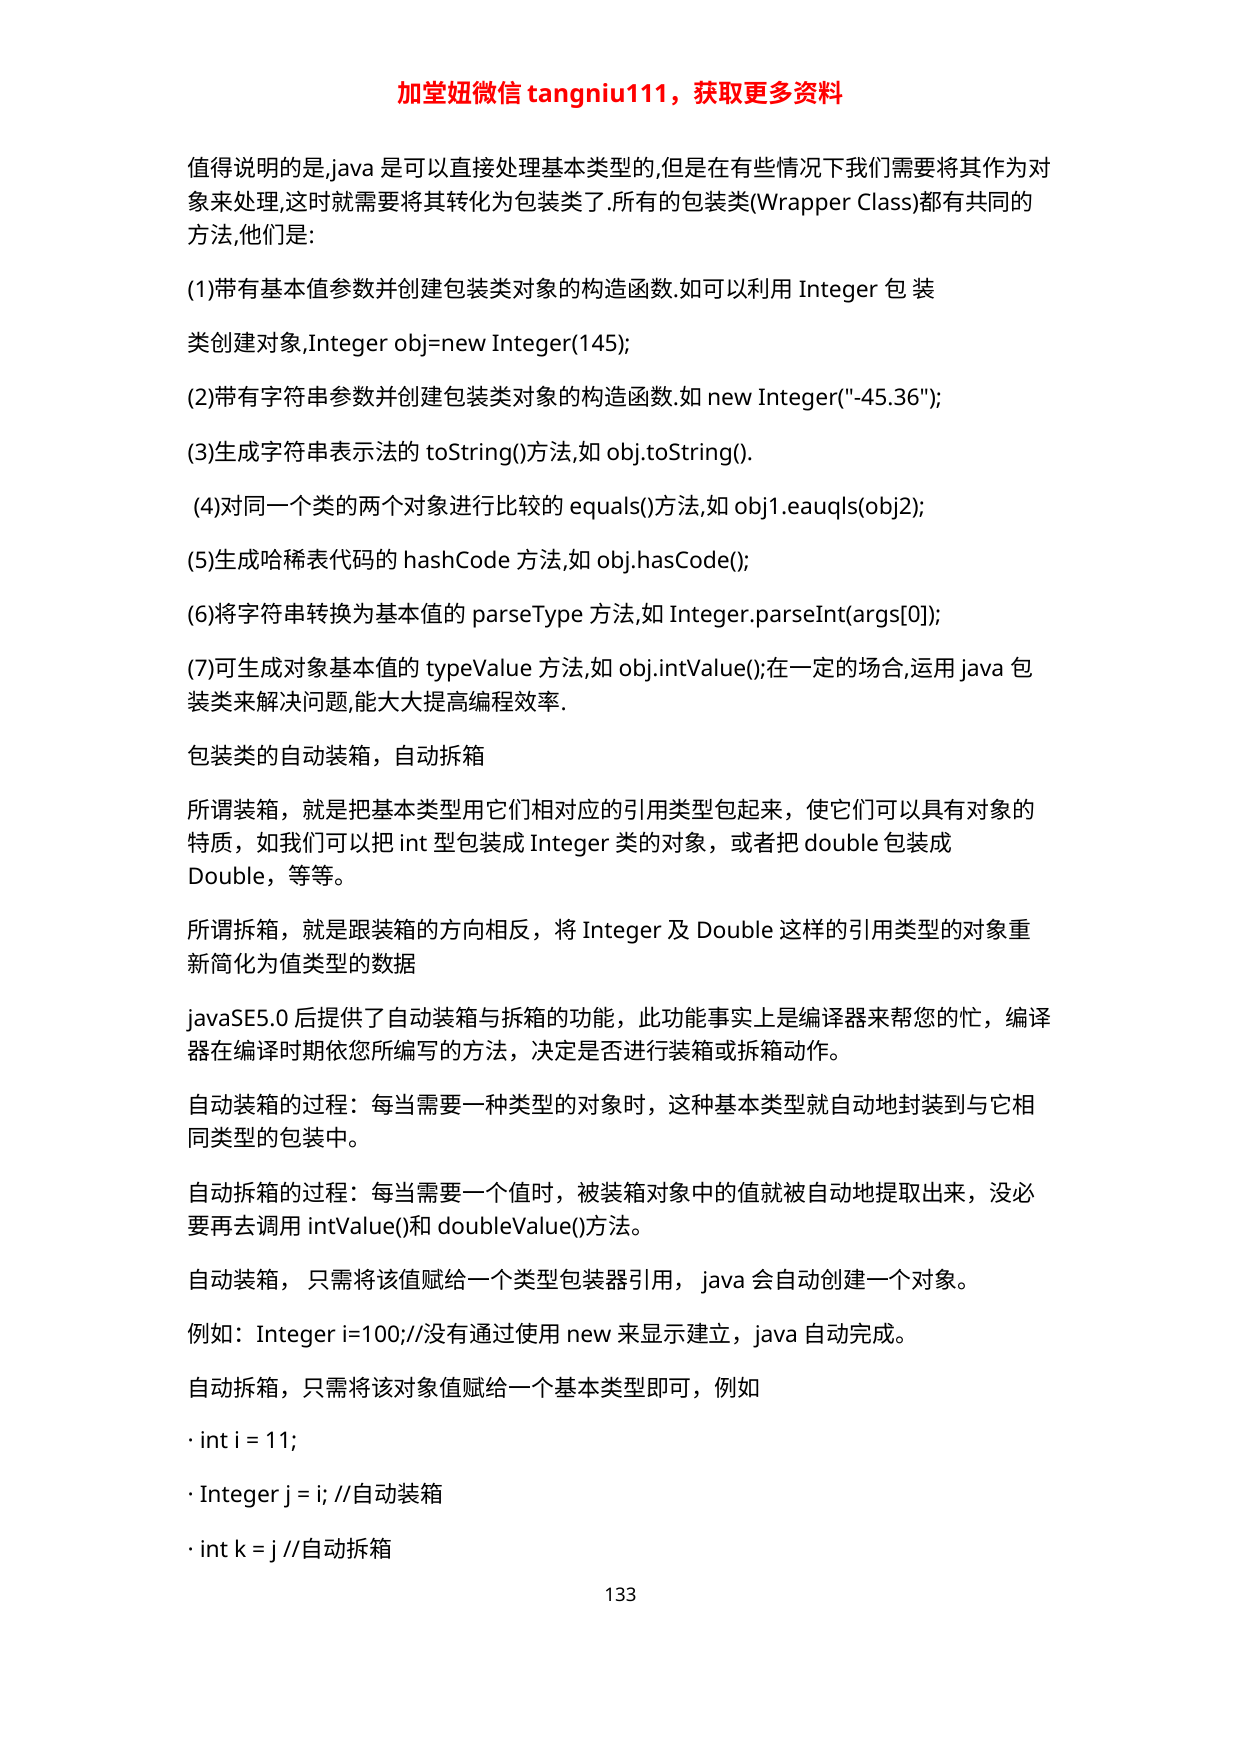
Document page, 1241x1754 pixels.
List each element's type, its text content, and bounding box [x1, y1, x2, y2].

text 自动拆箱，只需将该对象值赋给一个基本类型即可，例如 [187, 1370, 1053, 1403]
text (1)带有基本值参数并创建包装类对象的构造函数.如可以利用 Integer 包 装 [187, 271, 1053, 304]
text · Integer j = i; //自动装箱 [187, 1476, 1053, 1509]
text javaSE5.0 后提供了自动装箱与拆箱的功能，此功能事实上是编译器来帮您的忙，编译器在编译时期依您所编写的方法，决定是否进行装箱或拆箱动作。 [187, 1000, 1053, 1066]
text (7)可生成对象基本值的 typeValue 方法,如 obj.intValue();在一定的场合,运用 java 包装类来解决问题,能大大提高编程效率. [187, 650, 1053, 717]
text (3)生成字符串表示法的 toString()方法,如 obj.toString(). [187, 433, 1053, 467]
text · int i = 11; [187, 1424, 1053, 1455]
text 例如：Integer i=100;//没有通过使用 new 来显示建立，java 自动完成。 [187, 1316, 1053, 1349]
text (4)对同一个类的两个对象进行比较的 equals()方法,如 obj1.eauqls(obj2); [187, 487, 1053, 521]
text 类创建对象,Integer obj=new Integer(145); [187, 325, 1053, 358]
text 自动装箱的过程：每当需要一种类型的对象时，这种基本类型就自动地封装到与它相同类型的包装中。 [187, 1087, 1053, 1153]
text 自动装箱， 只需将该值赋给一个类型包装器引用， java 会自动创建一个对象。 [187, 1262, 1053, 1295]
text 自动拆箱的过程：每当需要一个值时，被装箱对象中的值就被自动地提取出来，没必要再去调用 intValue()和 doubleValue()方法。 [187, 1174, 1053, 1241]
text (6)将字符串转换为基本值的 parseType 方法,如 Integer.parseInt(args[0]); [187, 596, 1053, 629]
text 所谓装箱，就是把基本类型用它们相对应的引用类型包起来，使它们可以具有对象的特质，如我们可以把 int 型包装成 Integer 类的对象，或者把 double包装成 Double，等等。 [187, 792, 1053, 891]
text 所谓拆箱，就是跟装箱的方向相反，将 Integer 及 Double 这样的引用类型的对象重新简化为值类型的数据 [187, 912, 1053, 979]
text 值得说明的是,java 是可以直接处理基本类型的,但是在有些情况下我们需要将其作为对象来处理,这时就需要将其转化为包装类了.所有的包装类(Wrapper Class)都有共同的方法,他们是: [187, 150, 1053, 250]
text 包装类的自动装箱，自动拆箱 [187, 737, 1053, 771]
text (2)带有字符串参数并创建包装类对象的构造函数.如 new Integer("-45.36"); [187, 379, 1053, 412]
text (5)生成哈稀表代码的 hashCode 方法,如 obj.hasCode(); [187, 542, 1053, 575]
text · int k = j //自动拆箱 [187, 1530, 1053, 1564]
